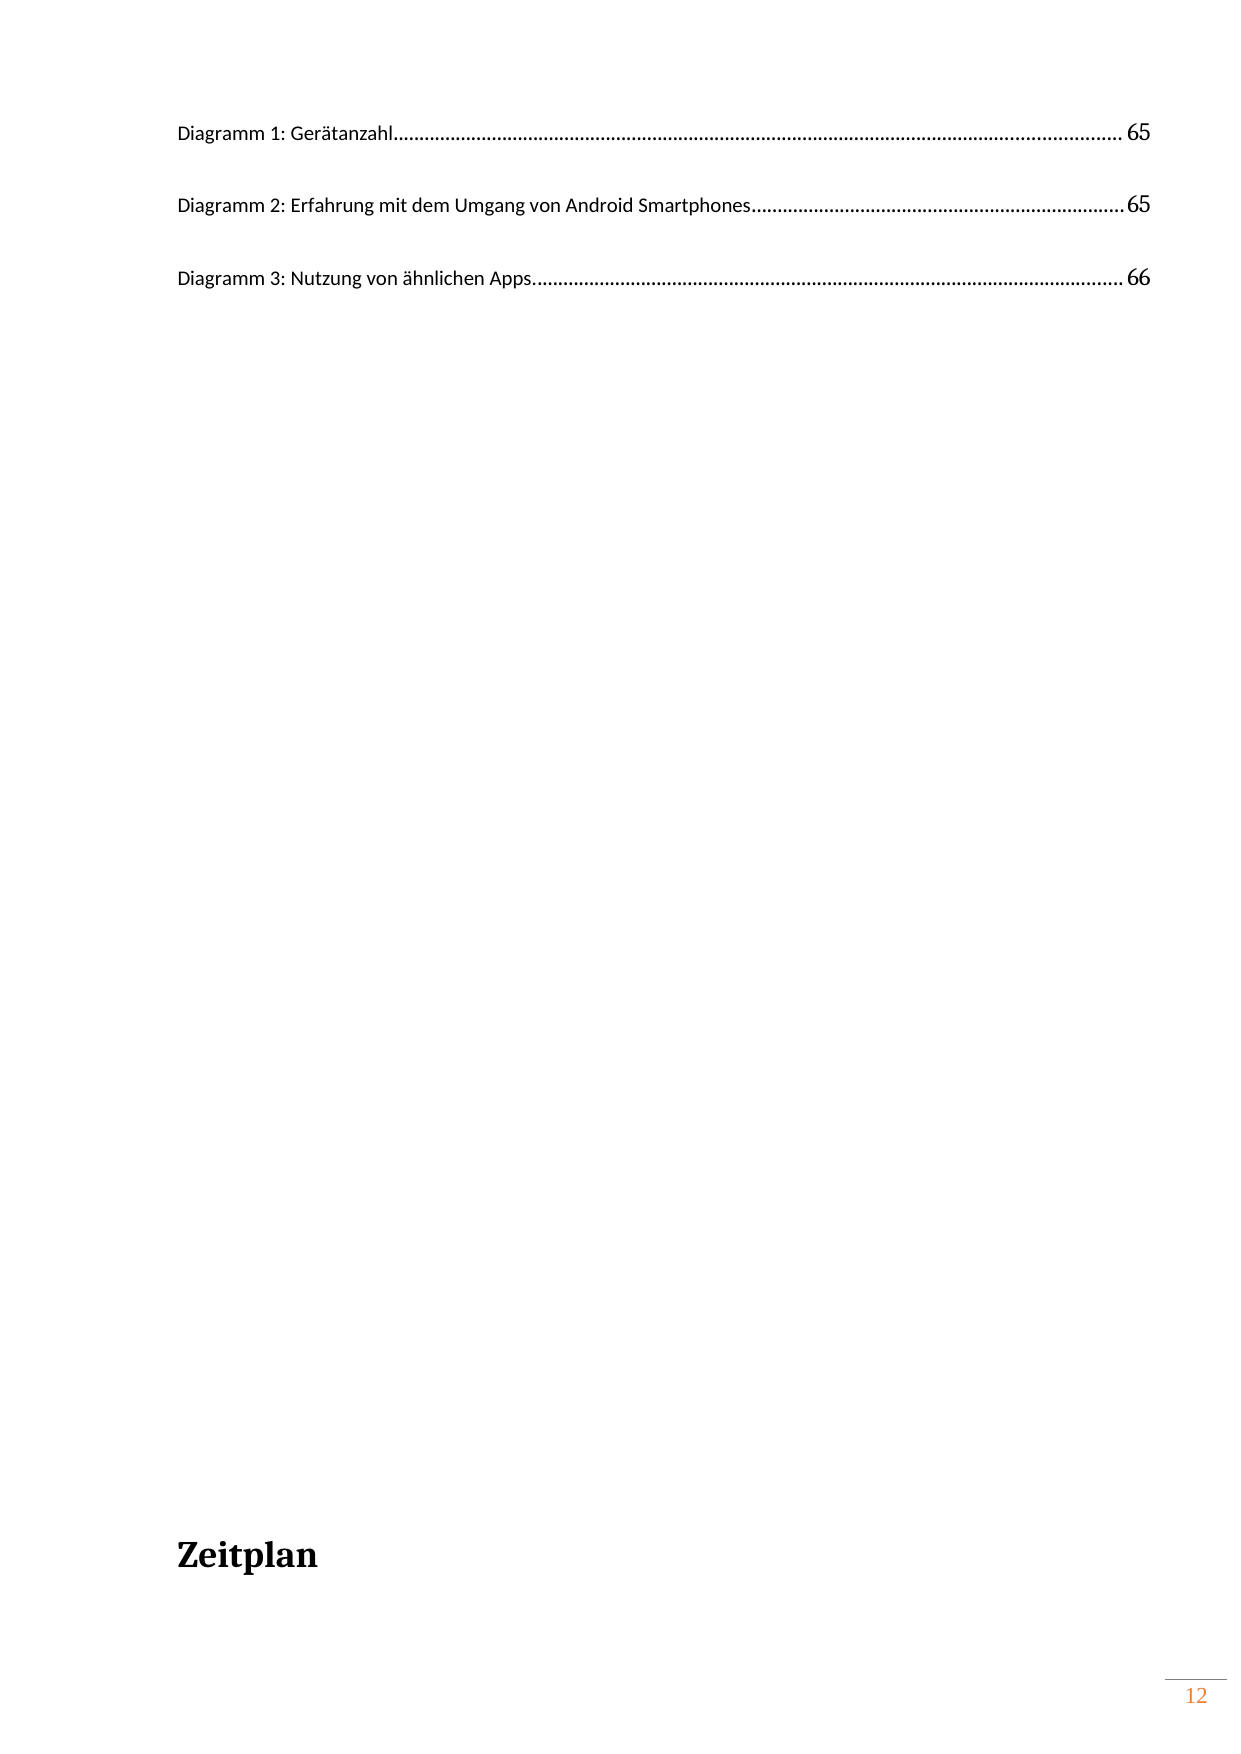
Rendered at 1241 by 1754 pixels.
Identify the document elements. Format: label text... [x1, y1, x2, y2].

subtitle Zeitplan [177, 1534, 1152, 1577]
text Diagramm 3: Nutzung von ähnlichen Apps. 66 [177, 263, 1152, 291]
text Diagramm 1: Gerätanzahl 65 [177, 118, 1152, 147]
text Diagramm 2: Erfahrung mit dem Umgang von Android Smartphones 65 [177, 190, 1152, 219]
